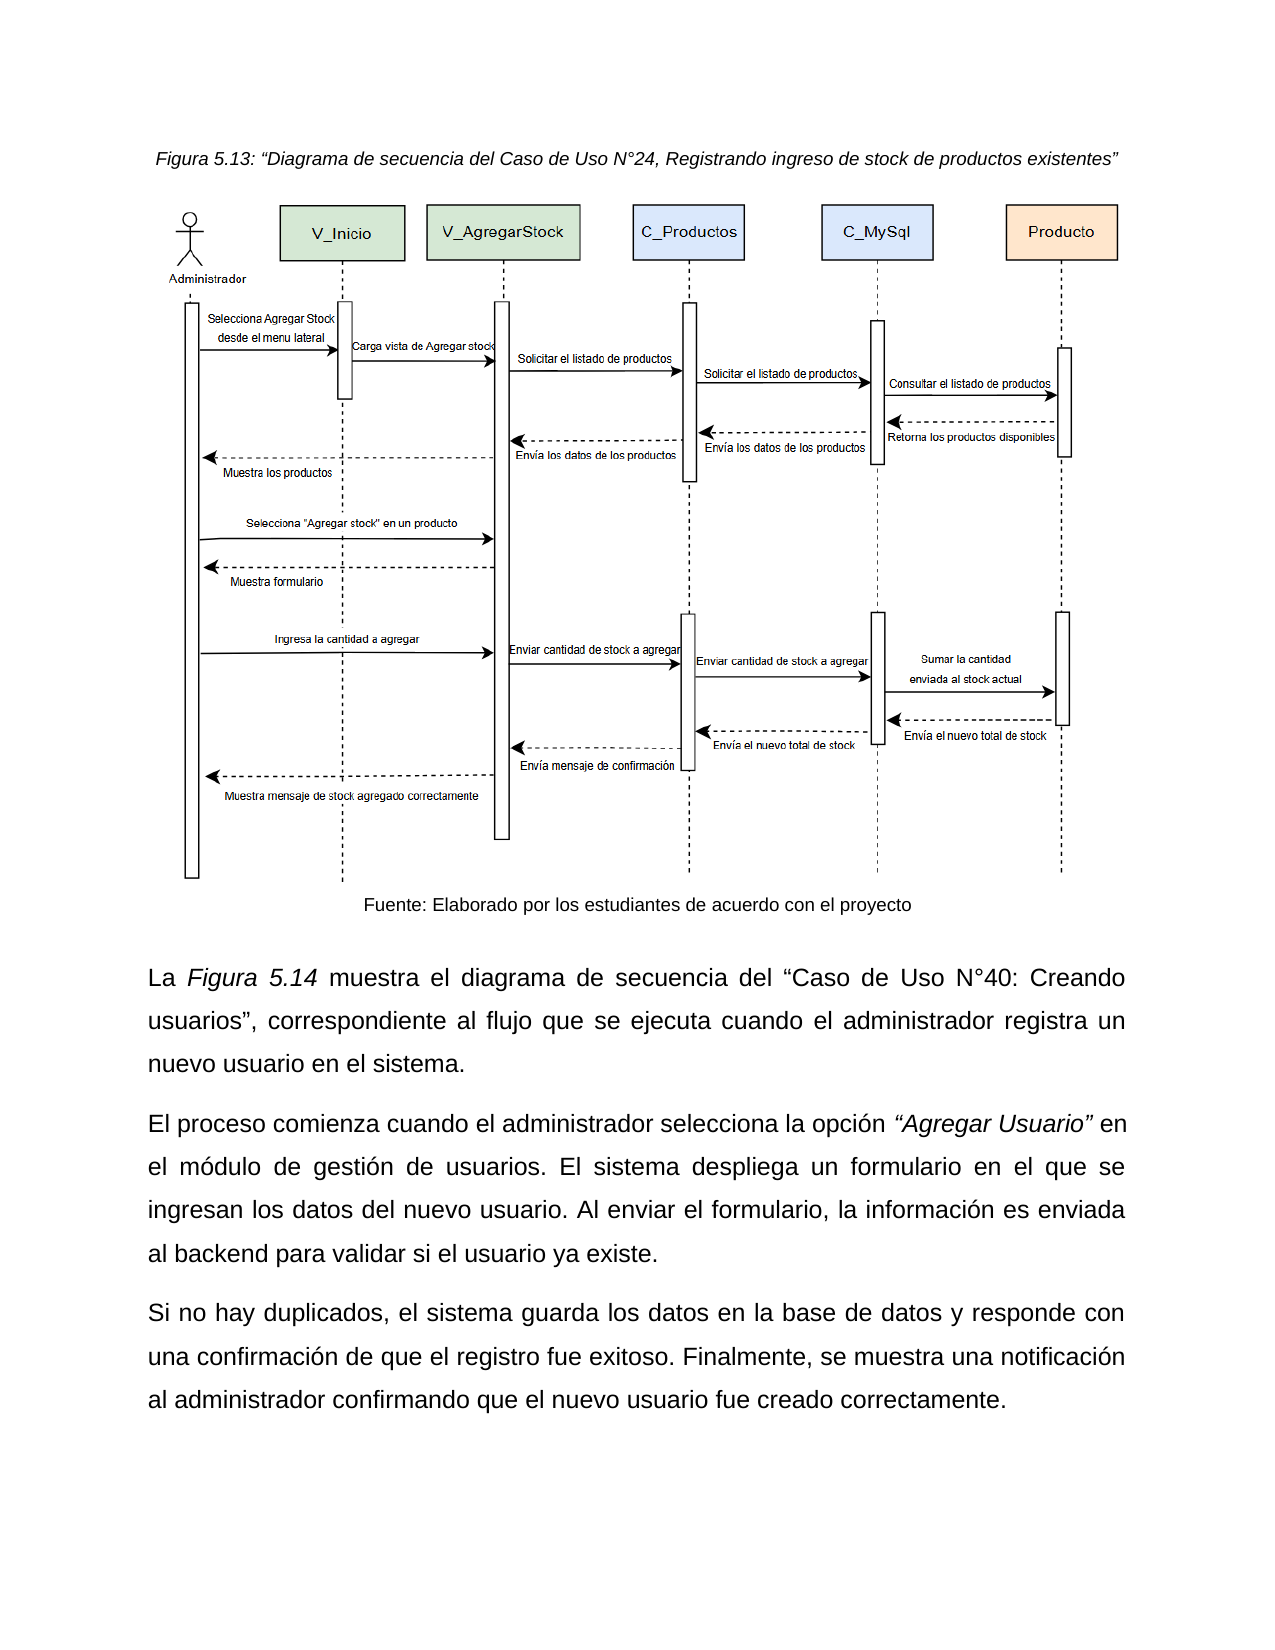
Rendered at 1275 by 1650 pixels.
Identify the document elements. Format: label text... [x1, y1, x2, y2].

text Si no hay duplicados, el sistema guarda los datos en la base de datos y responde con una confirmación de que el registro fue exitoso. Finalmente, se muestra una notificación al administrador confirmando que el nuevo usuario fue creado correctamente. [148, 1298, 1127, 1413]
text Figura 5.13: “Diagrama de secuencia del Caso de Uso N°24, Registrando ingreso de stock de productos existentes” [148, 148, 1127, 169]
text Fuente: Elaborado por los estudiantes de acuerdo con el proyecto [148, 883, 1127, 915]
picture [147, 190, 1128, 883]
text El proceso comienza cuando el administrador selecciona la opción “Agregar Usuario” en el módulo de gestión de usuarios. El sistema despliega un formulario en el que se ingresan los datos del nuevo usuario. Al enviar el formulario, la información es enviada al backend para validar si el usuario ya existe. [148, 1109, 1127, 1267]
text La Figura 5.14 muestra el diagrama de secuencia del “Caso de Uso N°40: Creando usuarios”, correspondiente al flujo que se ejecuta cuando el administrador registra un nuevo usuario en el sistema. [148, 963, 1127, 1078]
